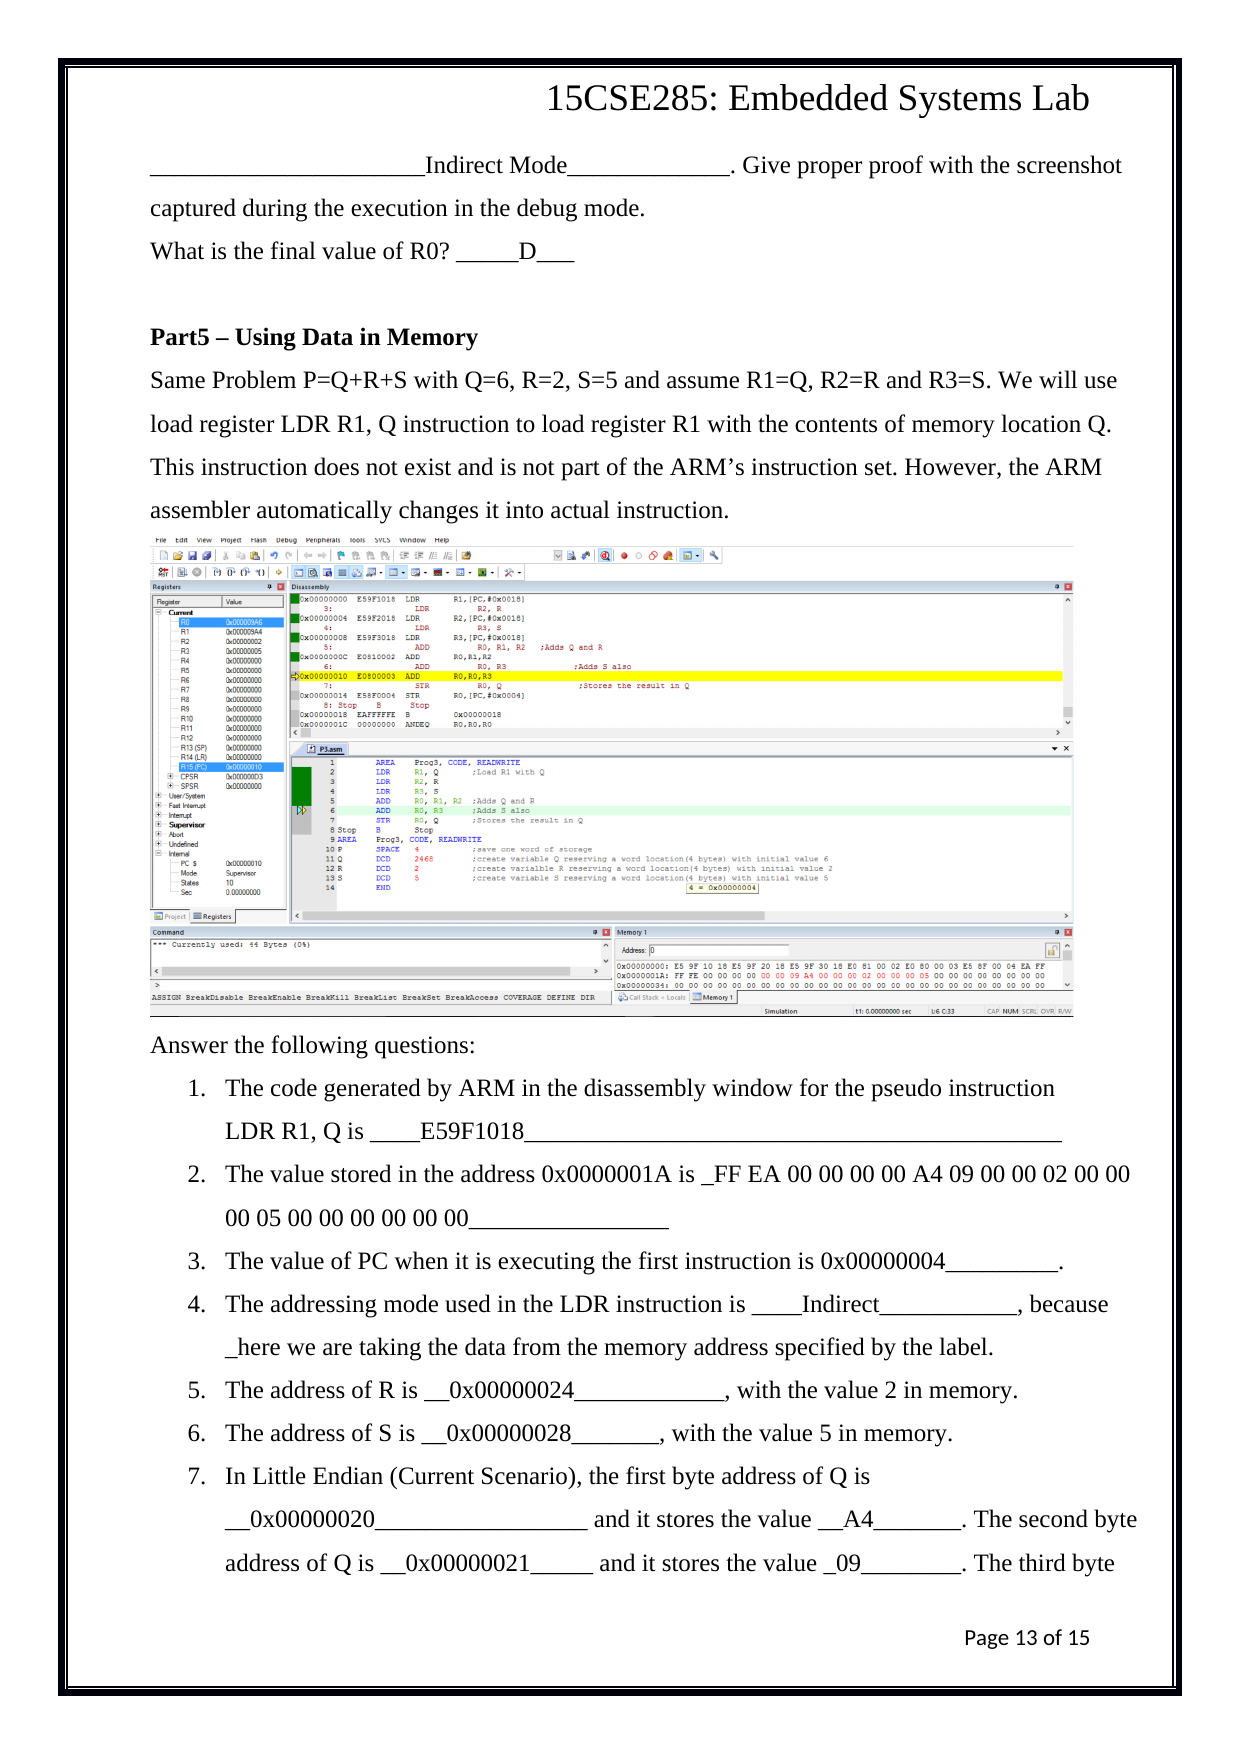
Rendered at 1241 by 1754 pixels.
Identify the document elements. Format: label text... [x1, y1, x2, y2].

text ______________________Indirect Mode_____________. Give proper proof with the screenshot captured during the execution in the debug mode. [150, 150, 1153, 222]
text Same Problem P=Q+R+S with Q=6, R=2, S=5 and assume R1=Q, R2=R and R3=S. We will use load register LDR R1, Q instruction to load register R1 with the contents of memory location Q. This instruction does not exist and is not part of the ARM’s instruction set. However, the ARM assembler automatically changes it into actual instruction. [150, 366, 1153, 524]
list The address of S is __0x00000028_______, with the value 5 in memory. [187, 1418, 1153, 1447]
list The value of PC when it is executing the first instruction is 0x00000004_________. [187, 1246, 1153, 1274]
text Answer the following questions: [150, 1030, 1153, 1059]
list The addressing mode used in the LDR instruction is ____Indirect___________, because _here we are taking the data from the memory address specified by the label. [187, 1289, 1153, 1361]
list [187, 1461, 1153, 1576]
picture [150, 538, 1074, 1017]
text What is the final value of R0? _____D___ [150, 236, 1153, 265]
list The value stored in the address 0x0000001A is _FF EA 00 00 00 00 A4 09 00 00 02 00 00 00 05 00 00 00 00 00 00________________ [187, 1159, 1153, 1231]
list LDR R1, Q is ____E59F1018___________________________________________ [225, 1116, 1153, 1145]
list The code generated by ARM in the disassembly window for the pseudo instruction [187, 1073, 1153, 1102]
text Part5 – Using Data in Memory [150, 322, 1153, 351]
list The address of R is __0x00000024____________, with the value 2 in memory. [187, 1375, 1153, 1404]
